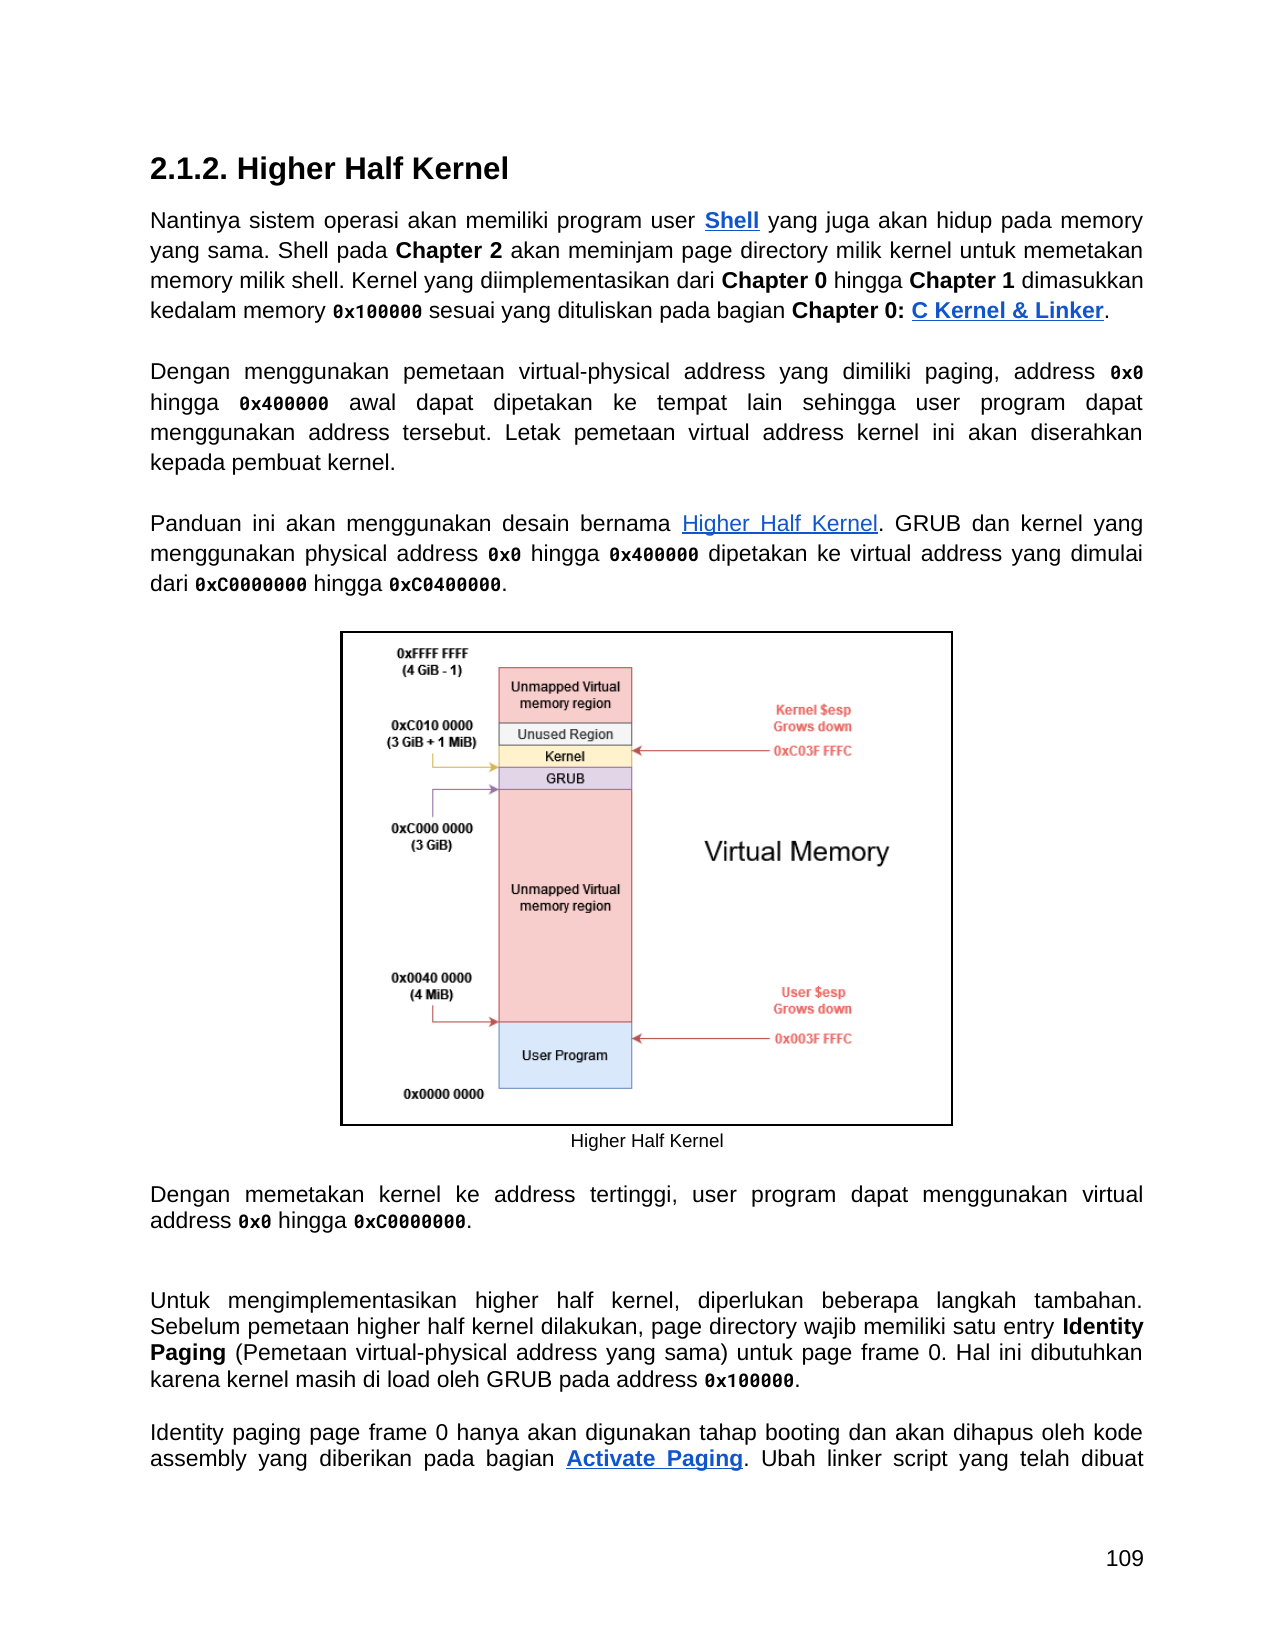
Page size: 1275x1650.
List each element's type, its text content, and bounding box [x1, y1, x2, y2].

text Panduan ini akan menggunakan desain bernama Higher Half Kernel. GRUB dan kernel yang menggunakan physical address 0x0 hingga 0x400000 dipetakan ke virtual address yang dimulai dari 0xC0000000 hingga 0xC0400000. [150, 509, 1144, 597]
text Dengan menggunakan pemetaan virtual-physical address yang dimiliki paging, address 0x0 hingga 0x400000 awal dapat dipetakan ke tempat lain sehingga user program dapat menggunakan address tersebut. Letak pemetaan virtual address kernel ini akan diserahkan kepada pembuat kernel. [150, 358, 1144, 476]
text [150, 1418, 1144, 1471]
picture [377, 645, 902, 1110]
text Higher Half Kernel [150, 1130, 1144, 1151]
text Untuk mengimplementasikan higher half kernel, diperlukan beberapa langkah tambahan. Sebelum pemetaan higher half kernel dilakukan, page directory wajib memiliki satu entry Identity Paging (Pemetaan virtual-physical address yang sama) untuk page frame 0. Hal ini dibutuhkan karena kernel masih di load oleh GRUB pada address 0x100000. [150, 1287, 1144, 1392]
subtitle 2.1.2. Higher Half Kernel [150, 150, 1144, 186]
text Dengan memetakan kernel ke address tertinggi, user program dapat menggunakan virtual address 0x0 hingga 0xC0000000. [150, 1181, 1144, 1234]
text Nantinya sistem operasi akan memiliki program user Shell yang juga akan hidup pada memory yang sama. Shell pada Chapter 2 akan meminjam page directory milik kernel untuk memetakan memory milik shell. Kernel yang diimplementasikan dari Chapter 0 hingga Chapter 1 dimasukkan kedalam memory 0x100000 sesuai yang dituliskan pada bagian Chapter 0: C Kernel & Linker. [150, 207, 1144, 324]
